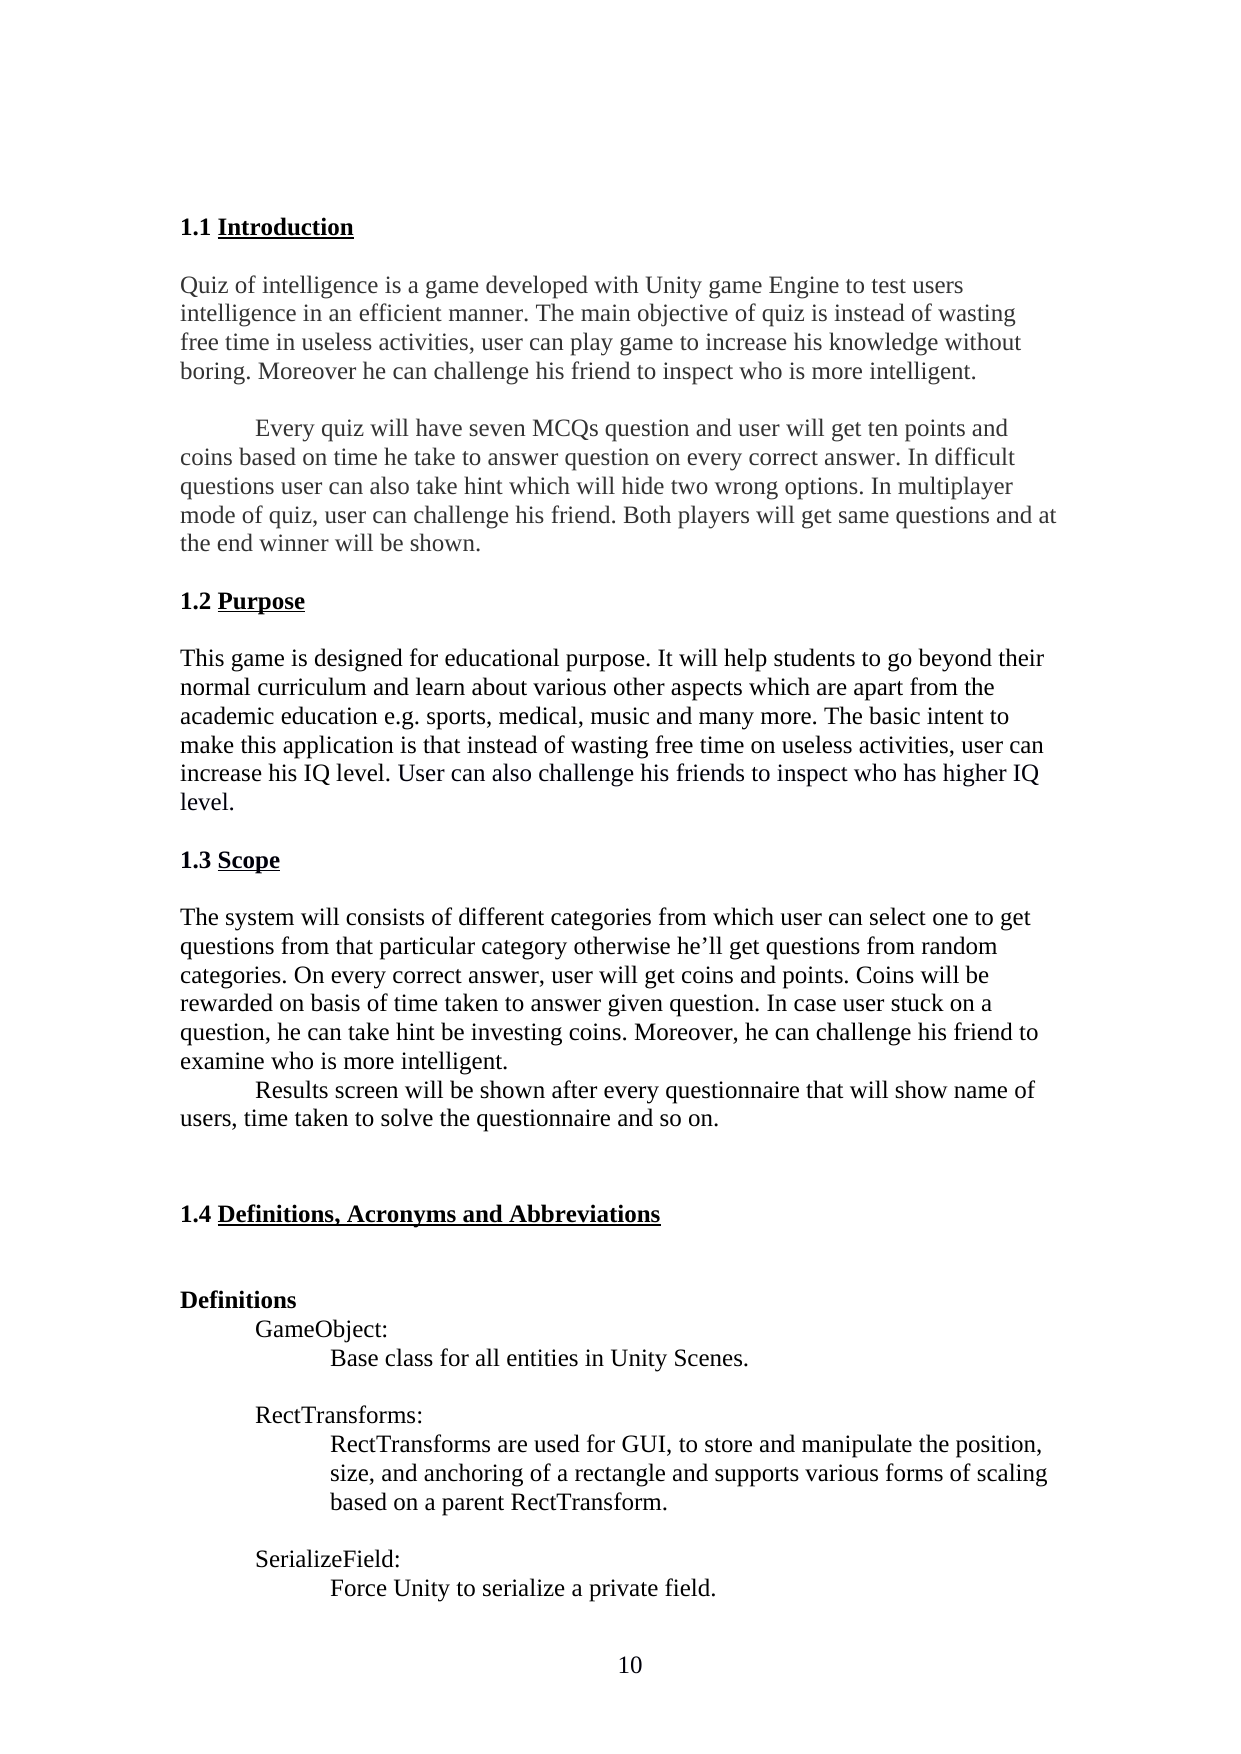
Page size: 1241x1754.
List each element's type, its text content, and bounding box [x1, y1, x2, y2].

text RectTransforms are used for GUI, to store and manipulate the position, size, and anchoring of a rectangle and supports various forms of scaling based on a parent RectTransform. [180, 1429, 1060, 1544]
text GameObject: [180, 1314, 1060, 1343]
text This game is designed for educational purpose. It will help students to go beyond their normal curriculum and learn about various other aspects which are apart from the academic education e.g. sports, medical, music and many more. The basic intent to make this application is that instead of wasting free time on useless activities, user can increase his IQ level. User can also challenge his friends to inspect who has higher IQ level. [180, 643, 1060, 816]
text 1.2 Purpose [180, 586, 1060, 615]
text RectTransforms: [180, 1401, 1060, 1429]
text Definitions [180, 1286, 1060, 1314]
text 1.1 Introduction [180, 212, 1060, 241]
text Base class for all entities in Unity Scenes. [180, 1343, 1060, 1372]
text Every quiz will have seven MCQs question and user will get ten points and coins based on time he take to answer question on every correct answer. In difficult questions user can also take hint which will hide two wrong options. In multiplayer mode of quiz, user can challenge his friend. Both players will get same questions and at the end winner will be shown. [180, 413, 1060, 557]
text Results screen will be shown after every questionnaire that will show name of users, time taken to solve the questionnaire and so on. [180, 1075, 1060, 1132]
text 1.3 Scope [180, 845, 1060, 873]
text Force Unity to serialize a private field. [180, 1573, 1060, 1602]
text The system will consists of different categories from which user can select one to get questions from that particular category otherwise he’ll get questions from random categories. On every correct answer, user will get coins and points. Coins will be rewarded on basis of time taken to answer given question. In case user stuck on a question, he can take hint be investing coins. Moreover, he can challenge his friend to examine who is more intelligent. [180, 902, 1060, 1075]
text SerializeField: [180, 1544, 1060, 1573]
text 1.4 Definitions, Acronyms and Abbreviations [180, 1199, 1060, 1228]
text Quiz of intelligence is a game developed with Unity game Engine to test users intelligence in an efficient manner. The main objective of quiz is instead of wasting free time in useless activities, user can play game to increase his knowledge without boring. Moreover he can challenge his friend to inspect who is more intelligent. [180, 270, 1060, 385]
